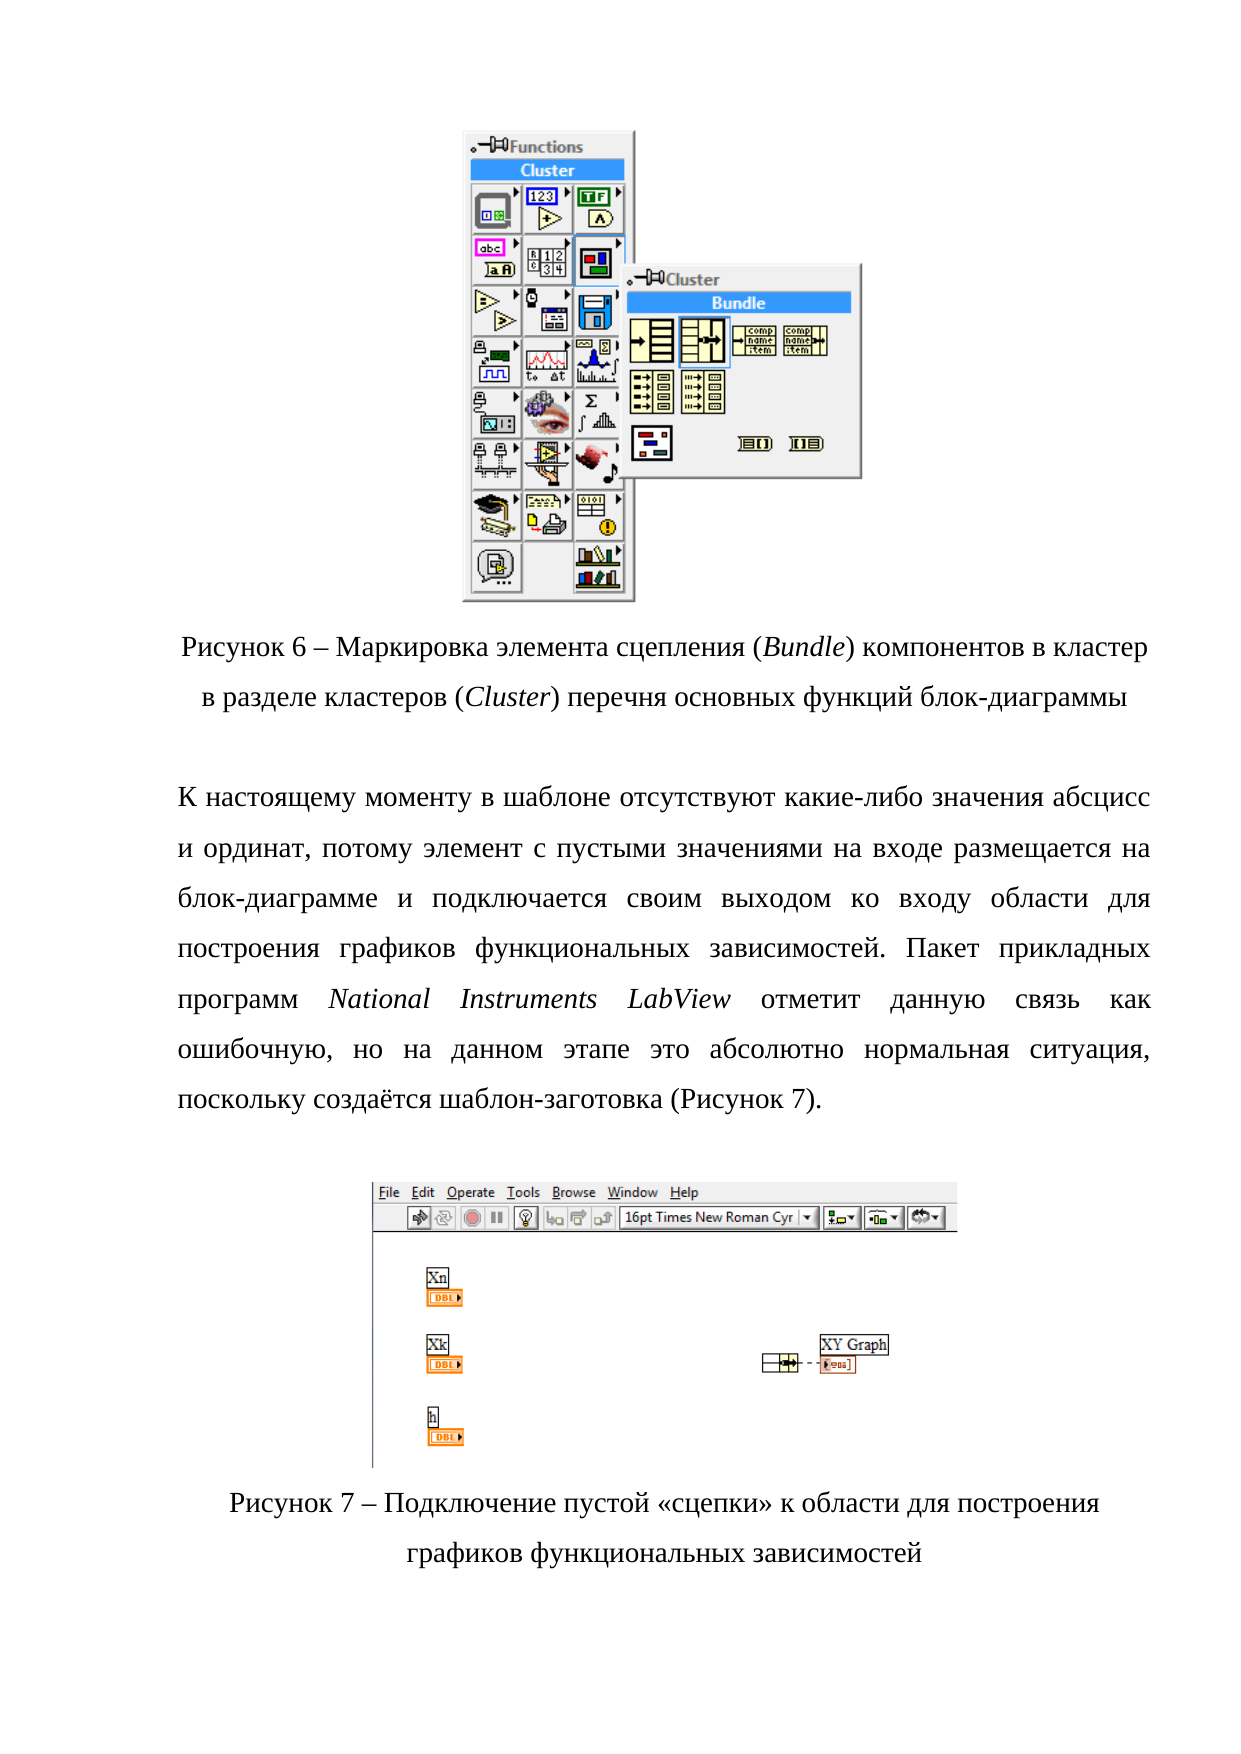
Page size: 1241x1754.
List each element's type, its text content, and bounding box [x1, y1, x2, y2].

text К настоящему моменту в шаблоне отсутствуют какие-либо значения абсцисс и ординат, потому элемент с пустыми значениями на входе размещается на блок-диаграмме и подключается своим выходом ко входу области для построения графиков функциональных зависимостей. Пакет прикладных программ National Instruments LabView отметит данную связь как ошибочную, но на данном этапе это абсолютно нормальная ситуация, поскольку создаётся шаблон-заготовка (Рисунок 7). [177, 779, 1152, 1115]
text Рисунок 6 – Маркировка элемента сцепления (Bundle) компонентов в кластер в разделе кластеров (Cluster) перечня основных функций блок-диаграммы [177, 629, 1152, 712]
picture [453, 118, 876, 612]
text Рисунок 7 – Подключение пустой «сцепки» к области для построения графиков функциональных зависимостей [177, 1485, 1152, 1569]
picture [371, 1182, 958, 1468]
